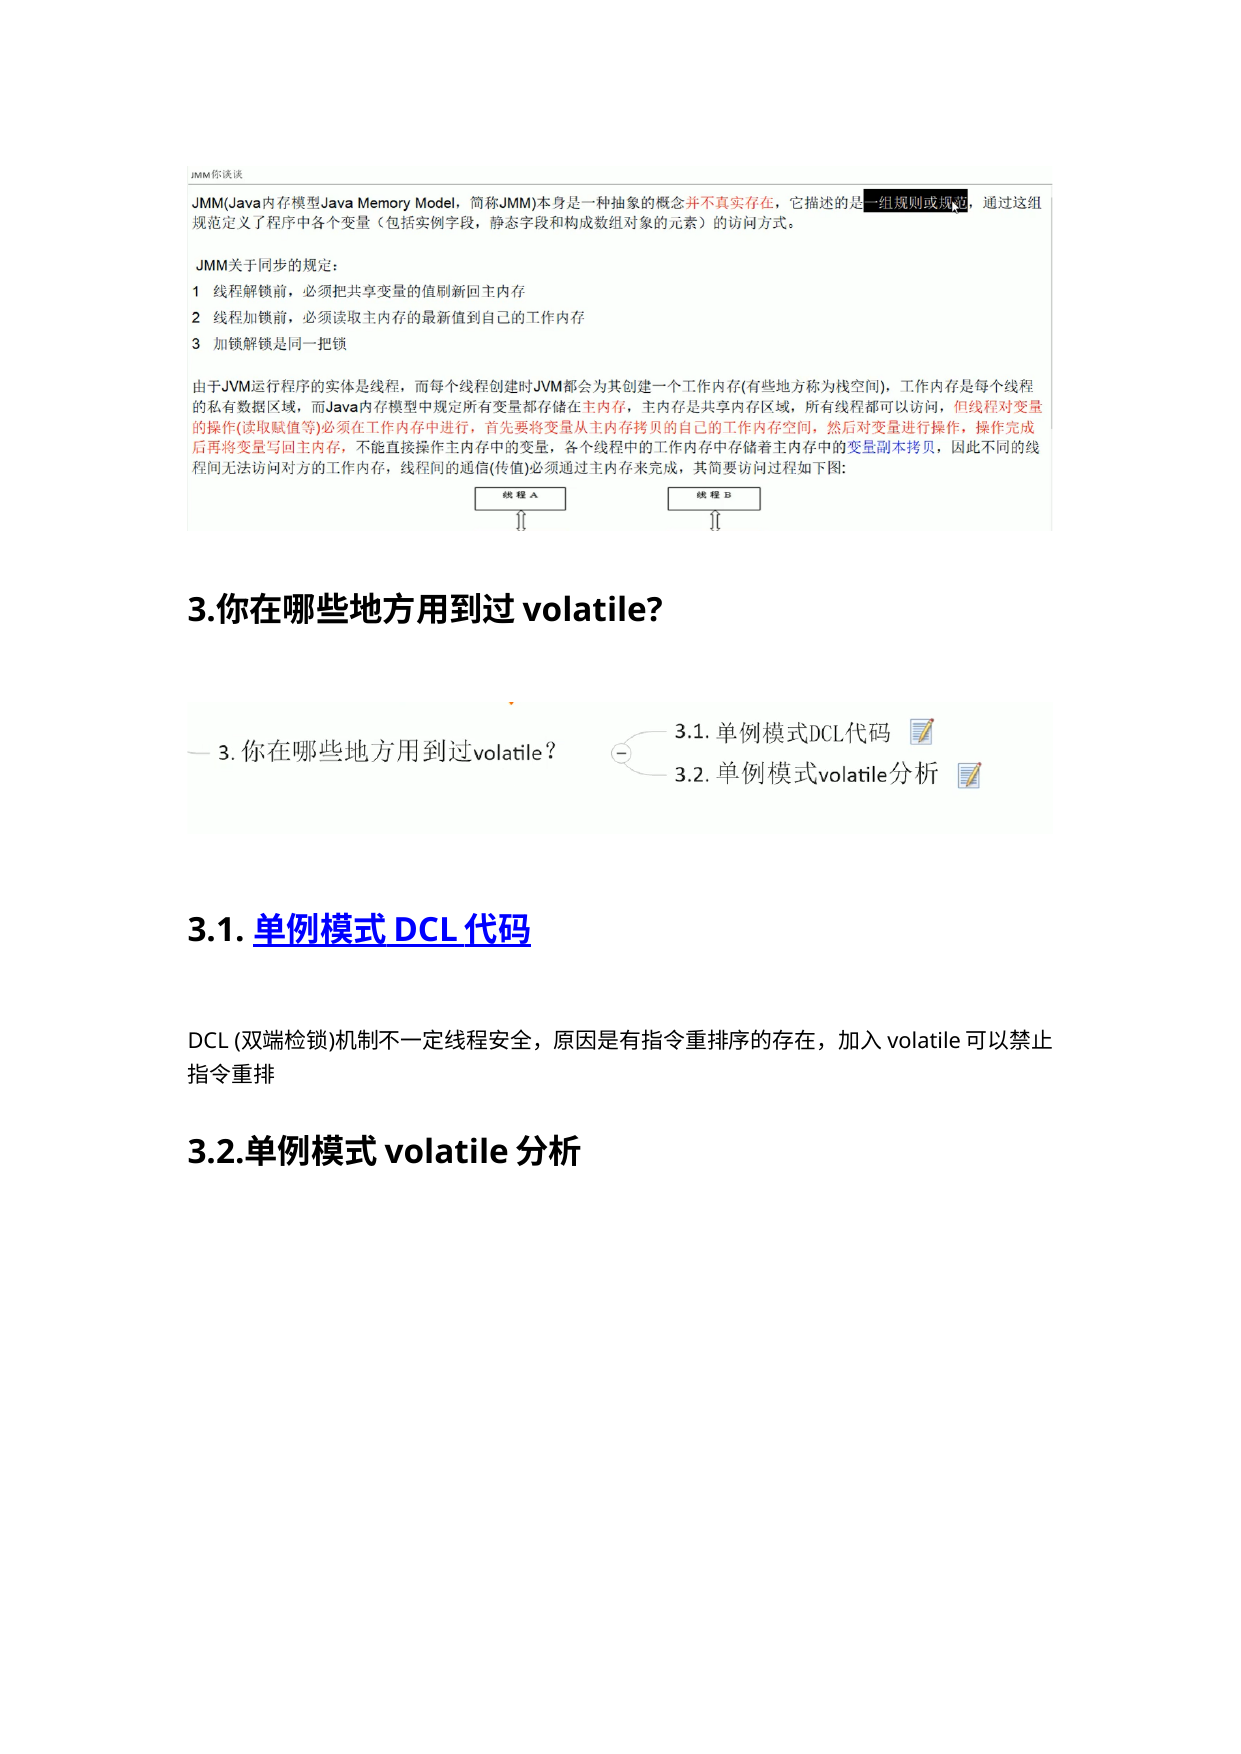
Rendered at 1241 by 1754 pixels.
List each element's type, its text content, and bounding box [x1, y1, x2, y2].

subtitle 3.1. 单例模式DCL代码 [187, 894, 1053, 961]
picture [187, 702, 1053, 834]
subtitle 3.2.单例模式volatile分析 [187, 1116, 1053, 1182]
text DCL (双端检锁)机制不一定线程安全，原因是有指令重排序的存在，加入volatile可以禁止指令重排 [187, 1023, 1053, 1089]
subtitle 3.你在哪些地方用到过volatile? [187, 574, 1053, 640]
picture [187, 166, 1053, 531]
